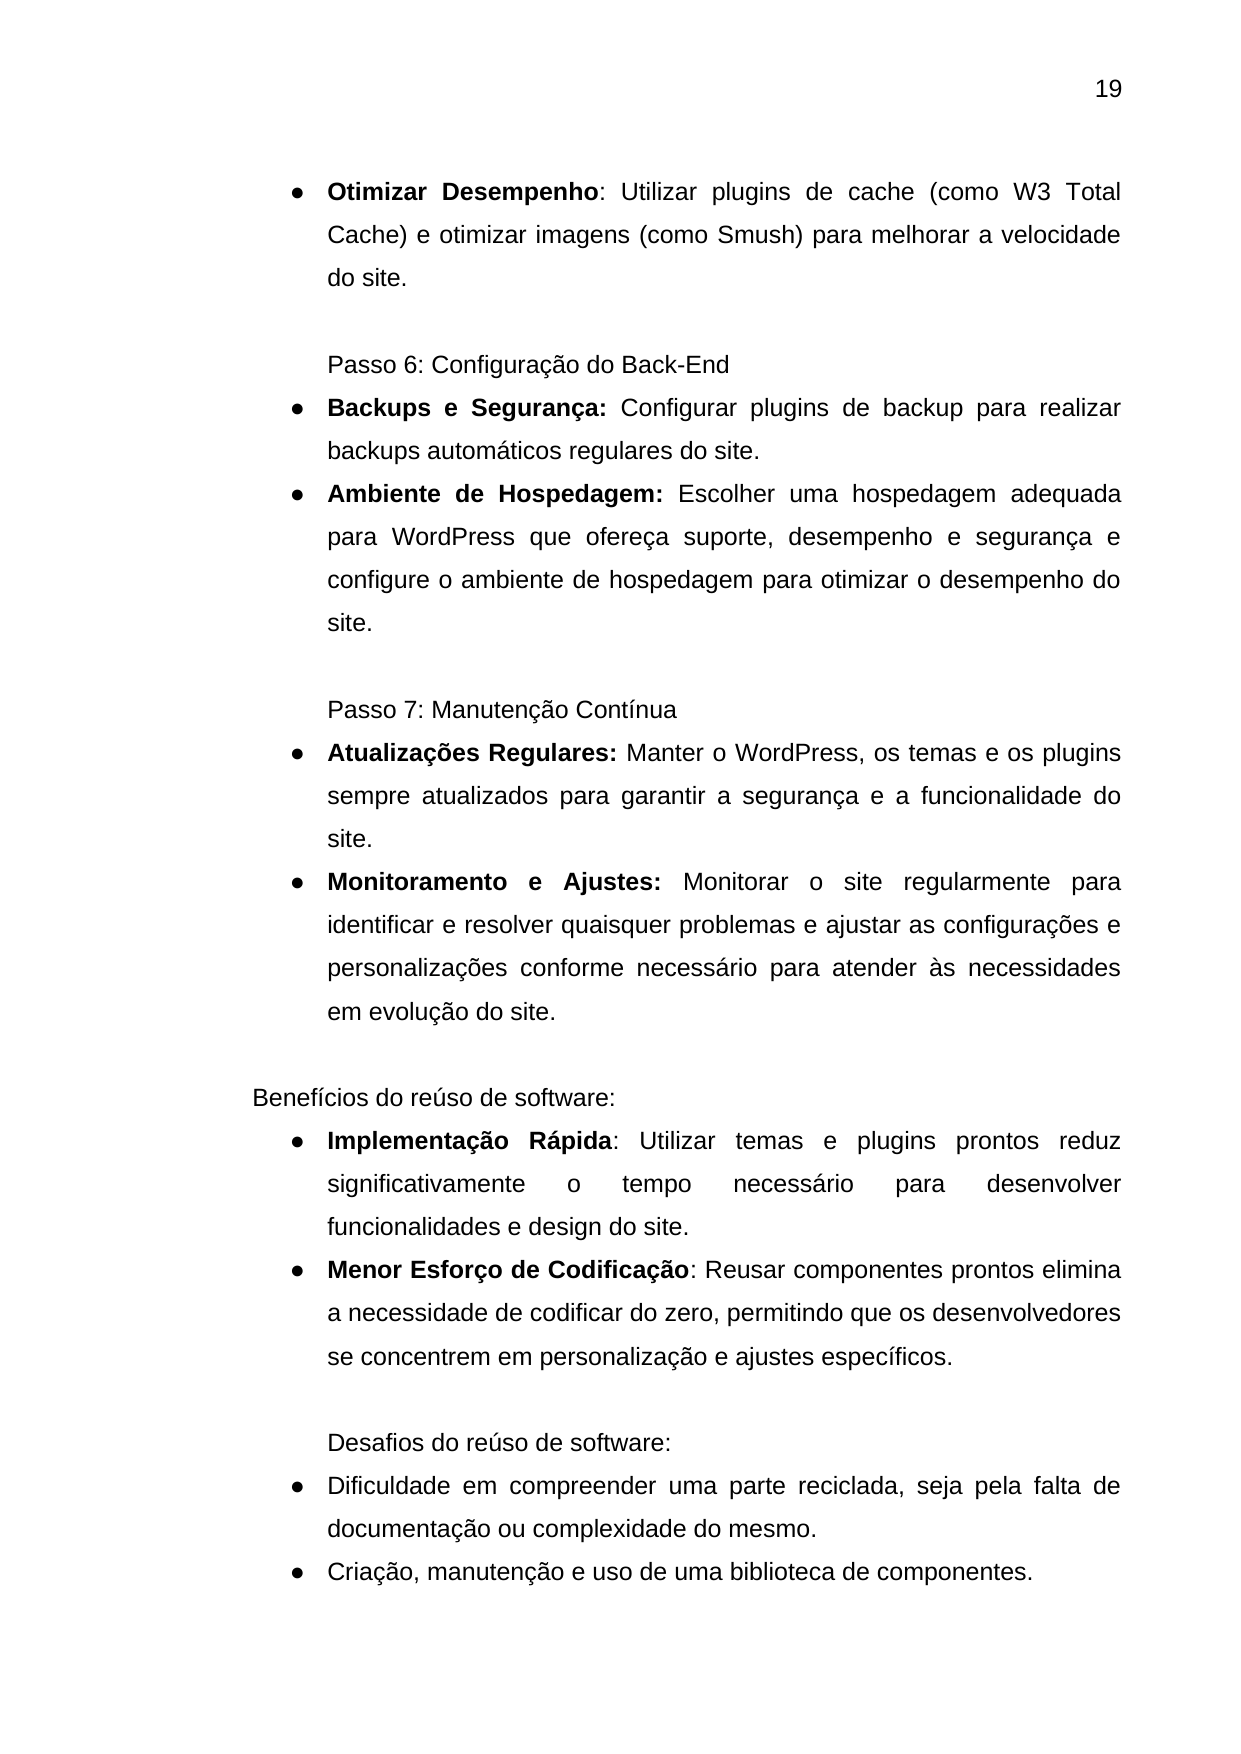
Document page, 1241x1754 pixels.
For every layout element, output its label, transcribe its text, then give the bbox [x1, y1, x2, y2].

text Desafios do reúso de software: [177, 1428, 1122, 1456]
list Menor Esforço de Codificação: Reusar componentes prontos elimina a necessidade de codificar do zero, permitindo que os desenvolvedores se concentrem em personalização e ajustes específicos. [289, 1255, 1122, 1370]
list Backups e Segurança: Configurar plugins de backup para realizar backups automáticos regulares do site. [289, 393, 1122, 464]
list Atualizações Regulares: Manter o WordPress, os temas e os plugins sempre atualizados para garantir a segurança e a funcionalidade do site. [289, 738, 1122, 853]
list Implementação Rápida: Utilizar temas e plugins prontos reduz significativamente o tempo necessário para desenvolver funcionalidades e design do site. [289, 1126, 1122, 1241]
text Benefícios do reúso de software: [177, 1083, 1122, 1111]
list Otimizar Desempenho: Utilizar plugins de cache (como W3 Total Cache) e otimizar imagens (como Smush) para melhorar a velocidade do site. [289, 177, 1122, 292]
list Dificuldade em compreender uma parte reciclada, seja pela falta de documentação ou complexidade do mesmo. [289, 1471, 1122, 1543]
list Criação, manutenção e uso de uma biblioteca de componentes. [289, 1557, 1122, 1586]
list Monitoramento e Ajustes: Monitorar o site regularmente para identificar e resolver quaisquer problemas e ajustar as configurações e personalizações conforme necessário para atender às necessidades em evolução do site. [289, 867, 1122, 1025]
list Ambiente de Hospedagem: Escolher uma hospedagem adequada para WordPress que ofereça suporte, desempenho e segurança e configure o ambiente de hospedagem para otimizar o desempenho do site. [289, 479, 1122, 637]
text Passo 7: Manutenção Contínua [177, 694, 1122, 723]
text Passo 6: Configuração do Back-End [177, 349, 1122, 378]
